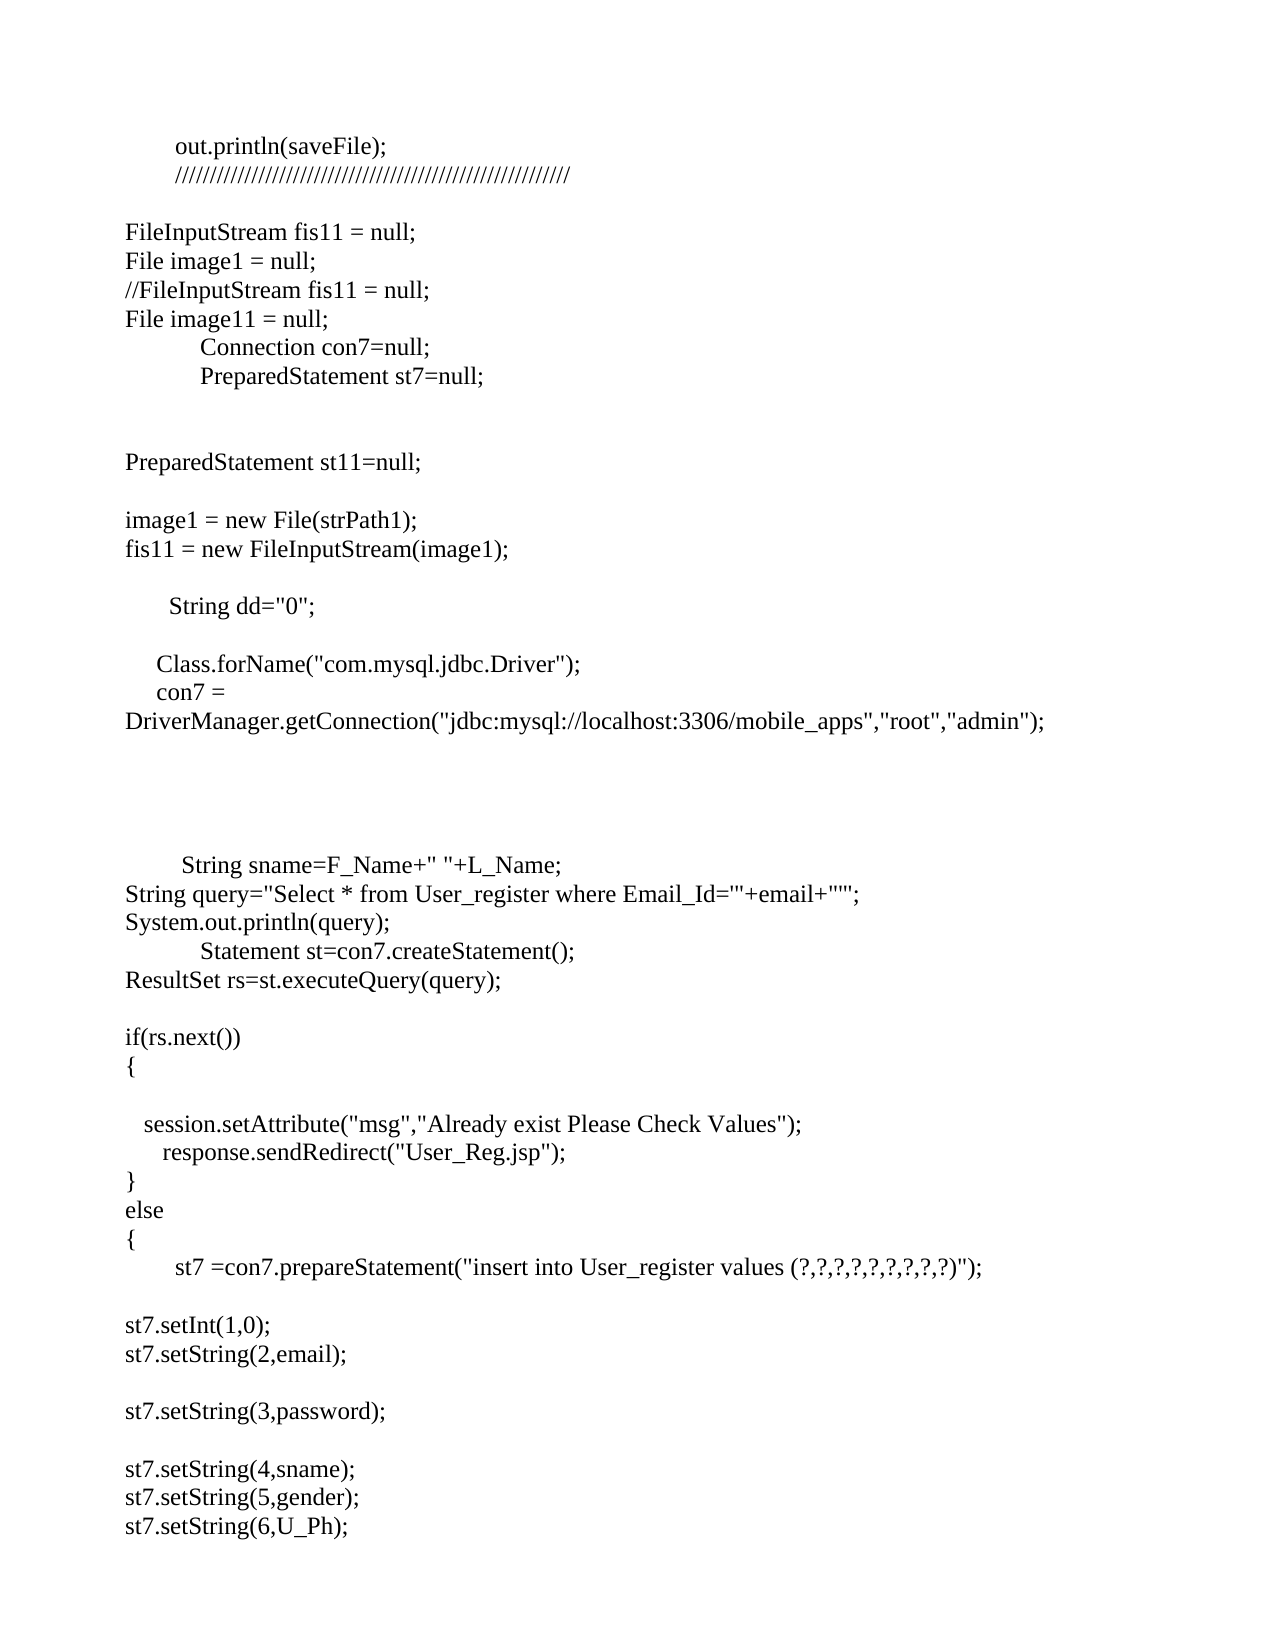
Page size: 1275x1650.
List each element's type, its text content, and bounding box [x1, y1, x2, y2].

text st7.setInt(1,0); [125, 1310, 1137, 1339]
text ///////////////////////////////////////////////////////// [125, 160, 1137, 189]
text con7 = DriverManager.getConnection("jdbc:mysql://localhost:3306/mobile_apps","root","admin"); [125, 677, 1137, 735]
text if(rs.next()) [125, 1022, 1137, 1051]
text } [125, 1166, 1137, 1195]
text { [125, 1051, 1137, 1080]
text FileInputStream fis11 = null; [125, 217, 1137, 246]
text ResultSet rs=st.executeQuery(query); [125, 965, 1137, 994]
text File image11 = null; [125, 304, 1137, 332]
text st7.setString(4,sname); [125, 1454, 1137, 1482]
text session.setAttribute("msg","Already exist Please Check Values"); [125, 1109, 1137, 1137]
text //FileInputStream fis11 = null; [125, 275, 1137, 304]
text String dd="0"; [125, 591, 1137, 620]
text response.sendRedirect("User_Reg.jsp"); [125, 1137, 1137, 1166]
text st7 =con7.prepareStatement("insert into User_register values (?,?,?,?,?,?,?,?,?)"); [125, 1252, 1137, 1281]
text PreparedStatement st7=null; [125, 361, 1137, 390]
text st7.setString(6,U_Ph); [125, 1511, 1137, 1540]
text fis11 = new FileInputStream(image1); [125, 534, 1137, 562]
text else [125, 1195, 1137, 1224]
text st7.setString(2,email); [125, 1339, 1137, 1367]
text PreparedStatement st11=null; [125, 447, 1137, 476]
text String query="Select * from User_register where Email_Id='"+email+"'"; [125, 879, 1137, 907]
text Class.forName("com.mysql.jdbc.Driver"); [125, 649, 1137, 677]
text { [125, 1224, 1137, 1252]
text st7.setString(3,password); [125, 1396, 1137, 1425]
text System.out.println(query); [125, 907, 1137, 936]
text st7.setString(5,gender); [125, 1482, 1137, 1511]
text image1 = new File(strPath1); [125, 505, 1137, 534]
text Connection con7=null; [125, 332, 1137, 361]
text String sname=F_Name+" "+L_Name; [125, 850, 1137, 879]
text File image1 = null; [125, 246, 1137, 275]
text Statement st=con7.createStatement(); [125, 936, 1137, 965]
text out.println(saveFile); [125, 131, 1137, 160]
